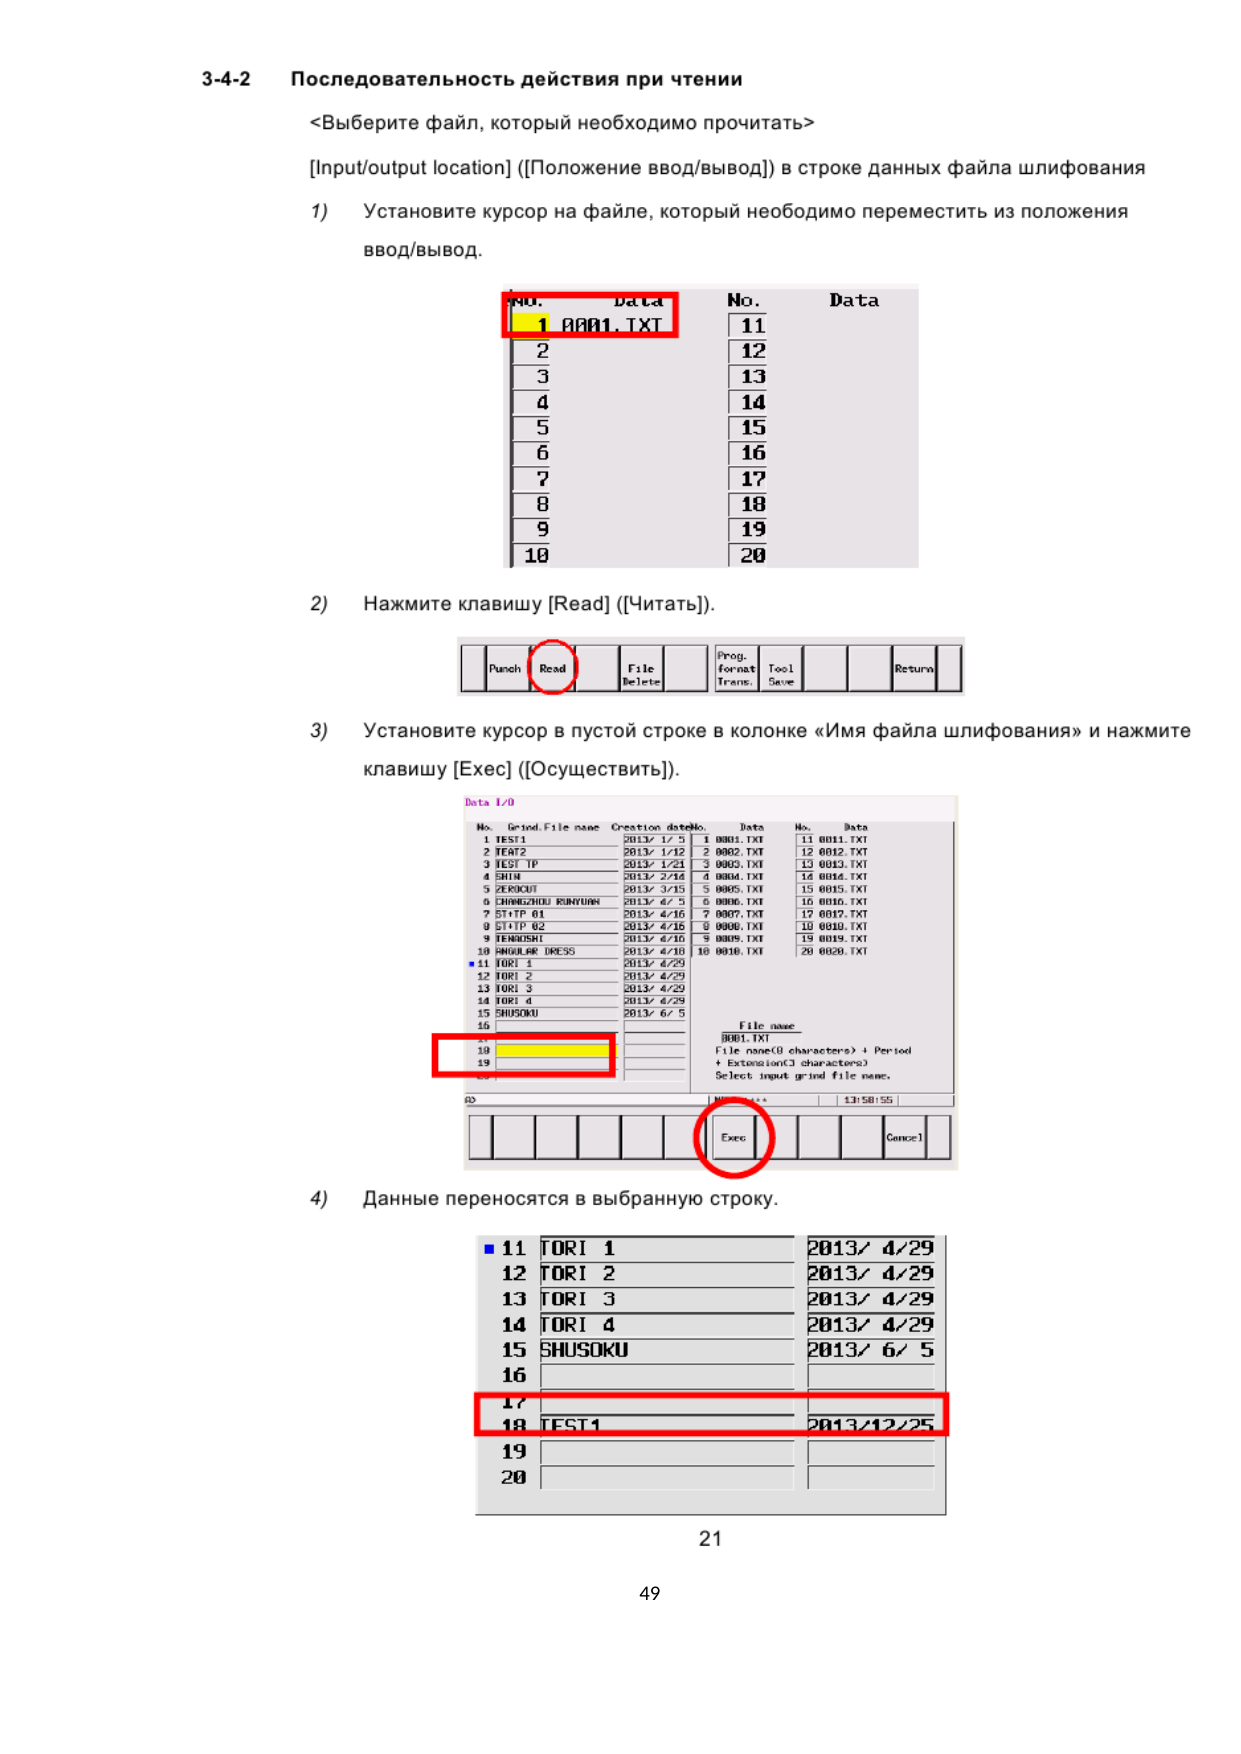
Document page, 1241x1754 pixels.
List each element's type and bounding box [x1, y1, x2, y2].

picture [191, 58, 1214, 1550]
